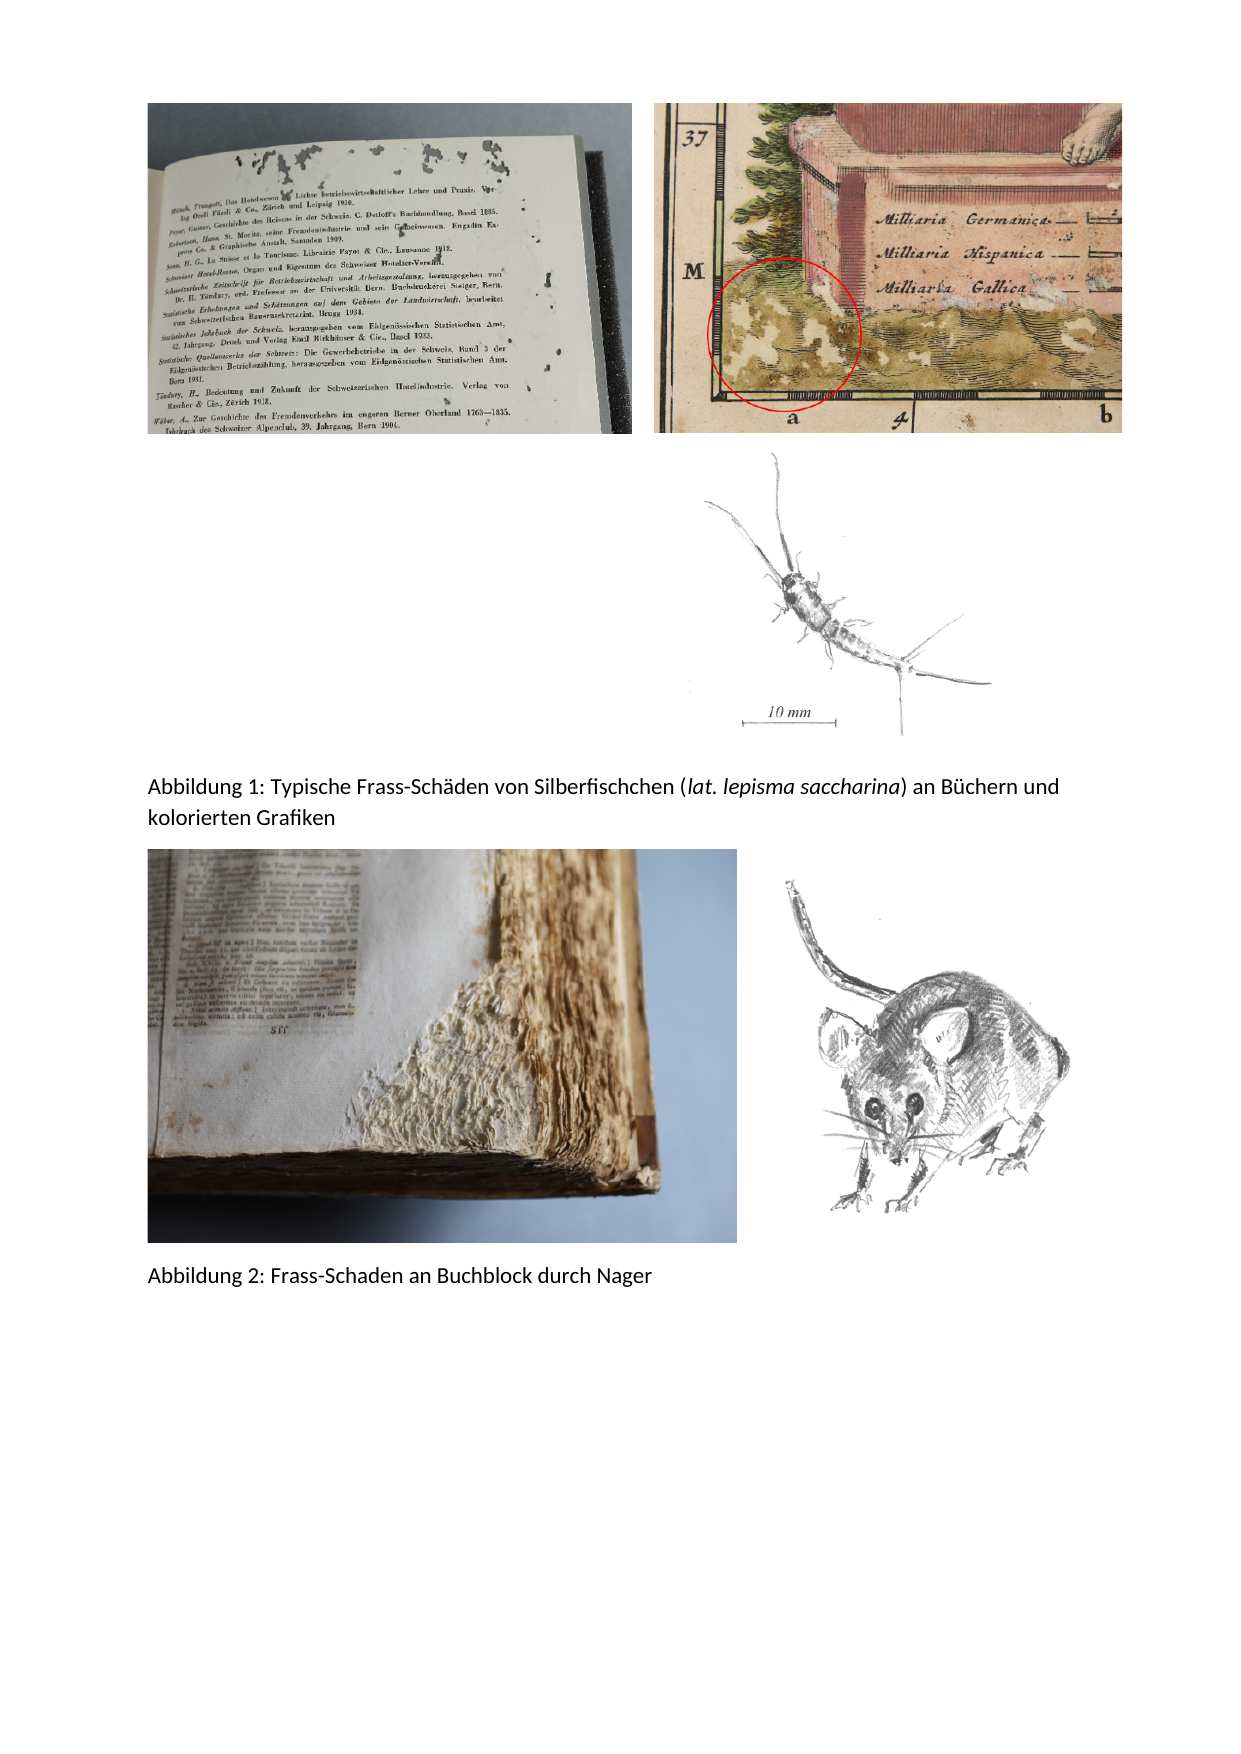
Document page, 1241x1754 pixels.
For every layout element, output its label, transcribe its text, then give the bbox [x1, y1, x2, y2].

text Abbildung 2: Frass-Schaden an Buchblock durch Nager [148, 1261, 1122, 1289]
picture [147, 849, 1123, 1243]
picture [147, 103, 1123, 754]
text Abbildung 1: Typische Frass-Schäden von Silberfischchen (lat. lepisma saccharina) an Büchern und kolorierten Grafiken [148, 772, 1122, 831]
